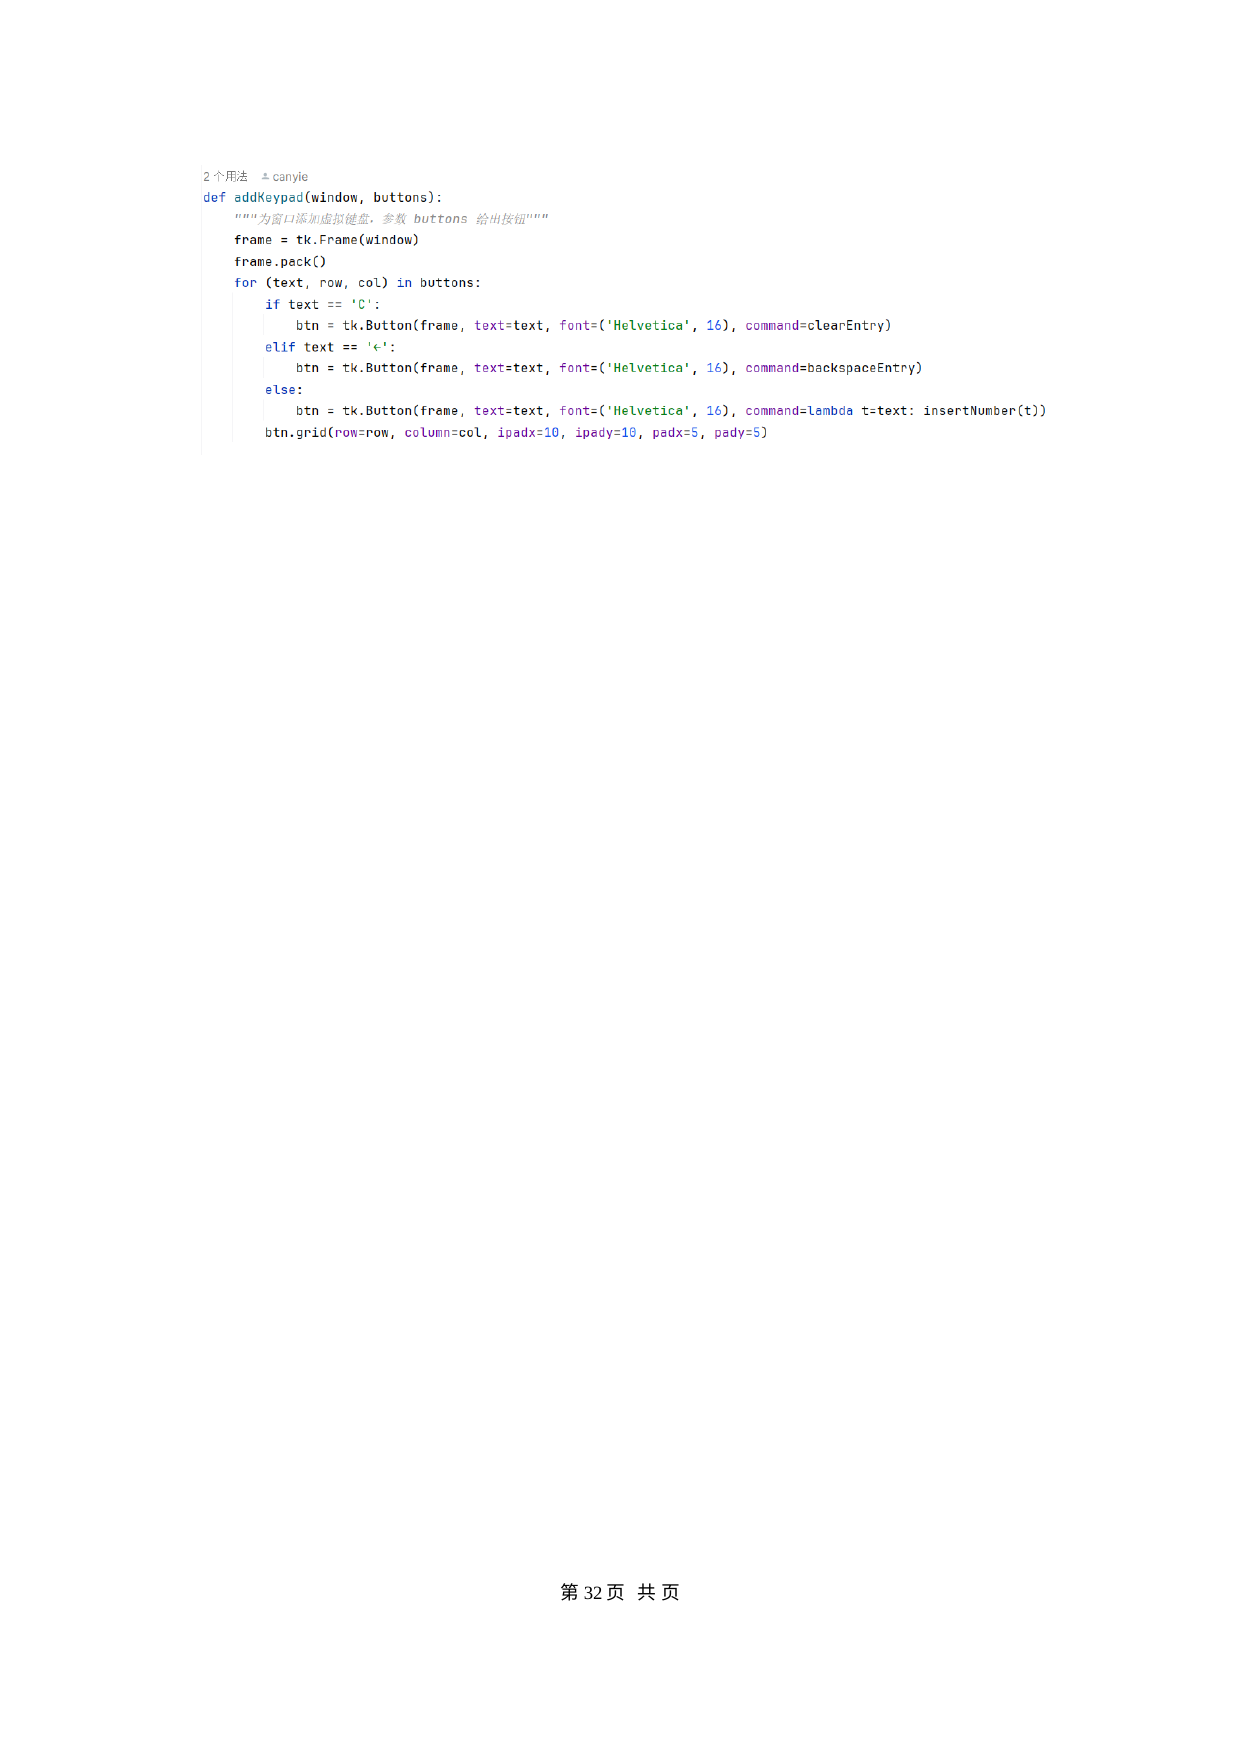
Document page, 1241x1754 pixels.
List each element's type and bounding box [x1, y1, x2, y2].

table_header [188, 165, 1053, 472]
picture [198, 165, 1053, 455]
